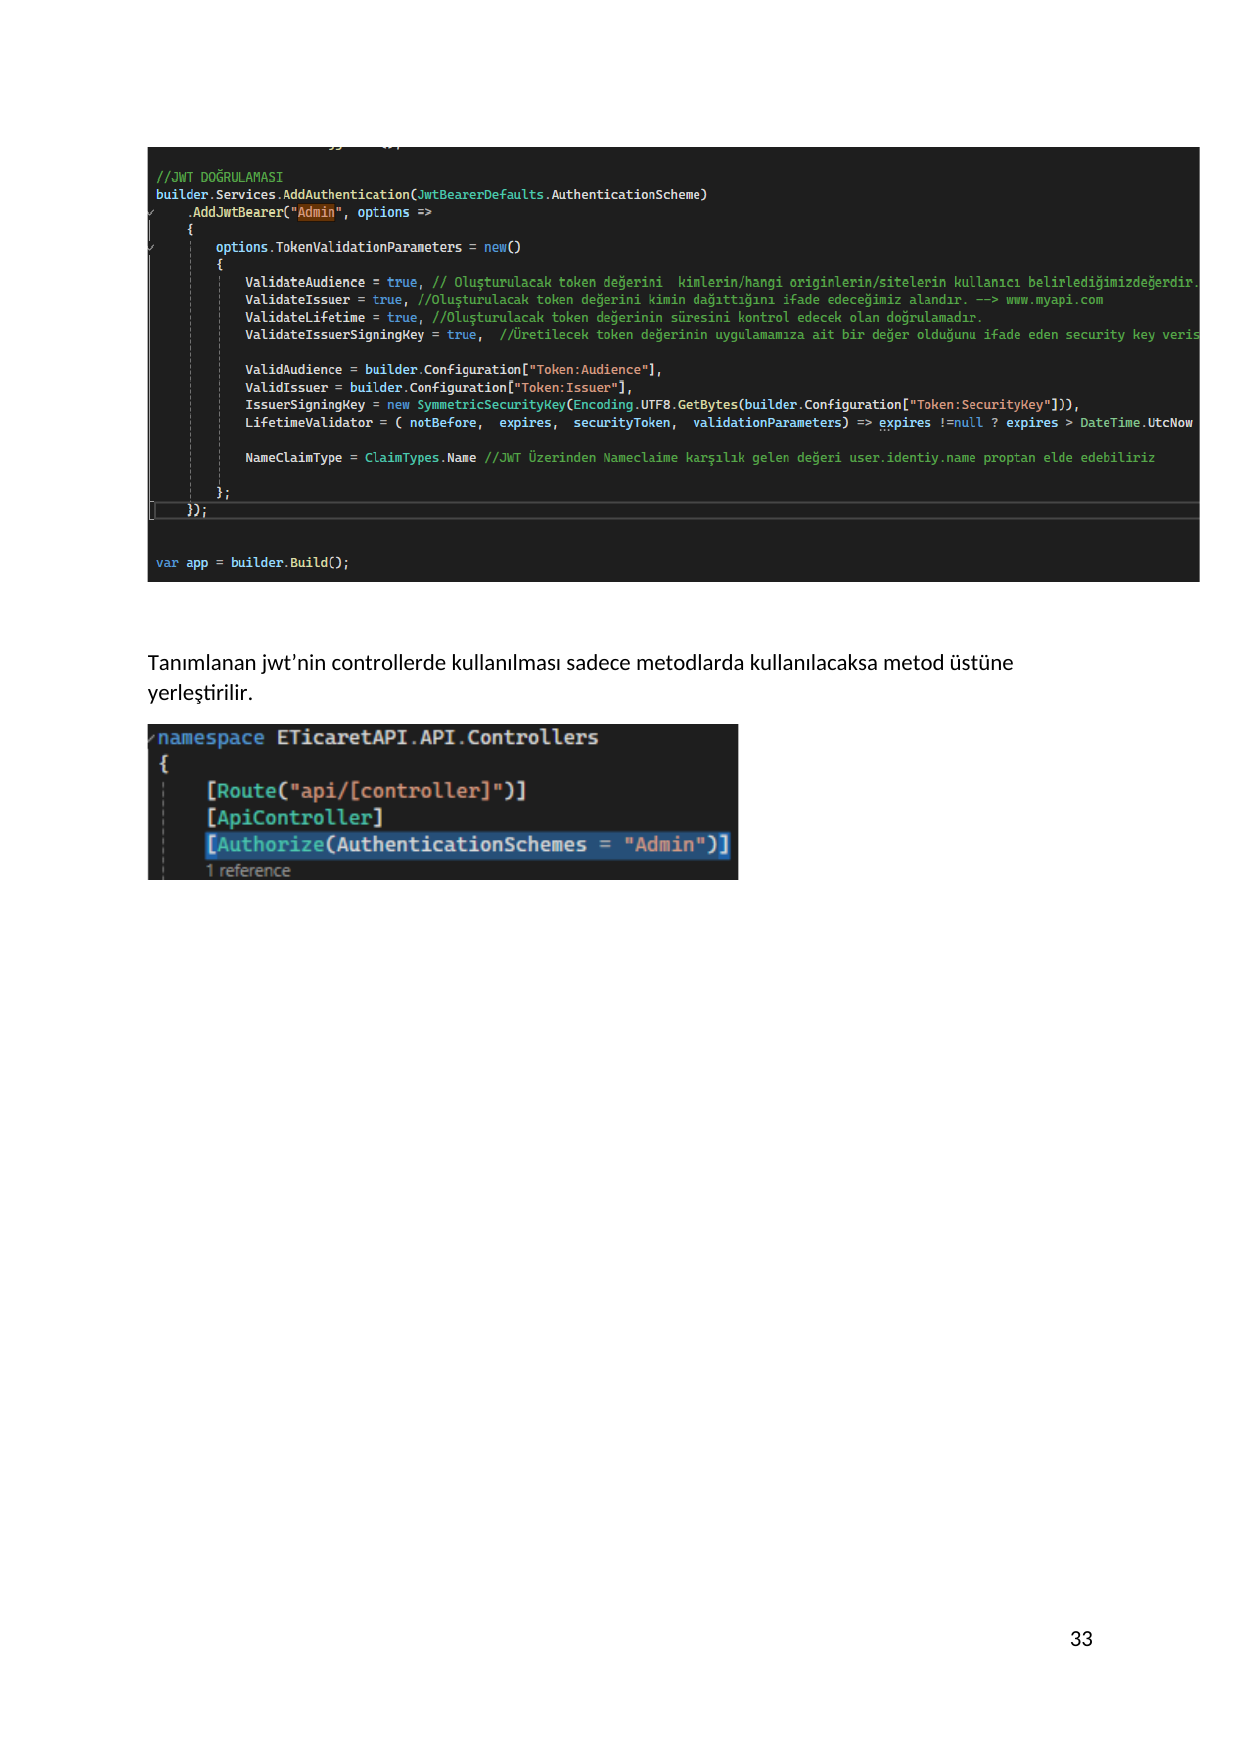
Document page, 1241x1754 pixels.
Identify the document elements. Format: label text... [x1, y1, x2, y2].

picture [147, 724, 739, 880]
text Tanımlanan jwt’nin controllerde kullanılması sadece metodlarda kullanılacaksa metod üstüne yerleştirilir. [148, 648, 1093, 706]
picture [147, 147, 1200, 582]
